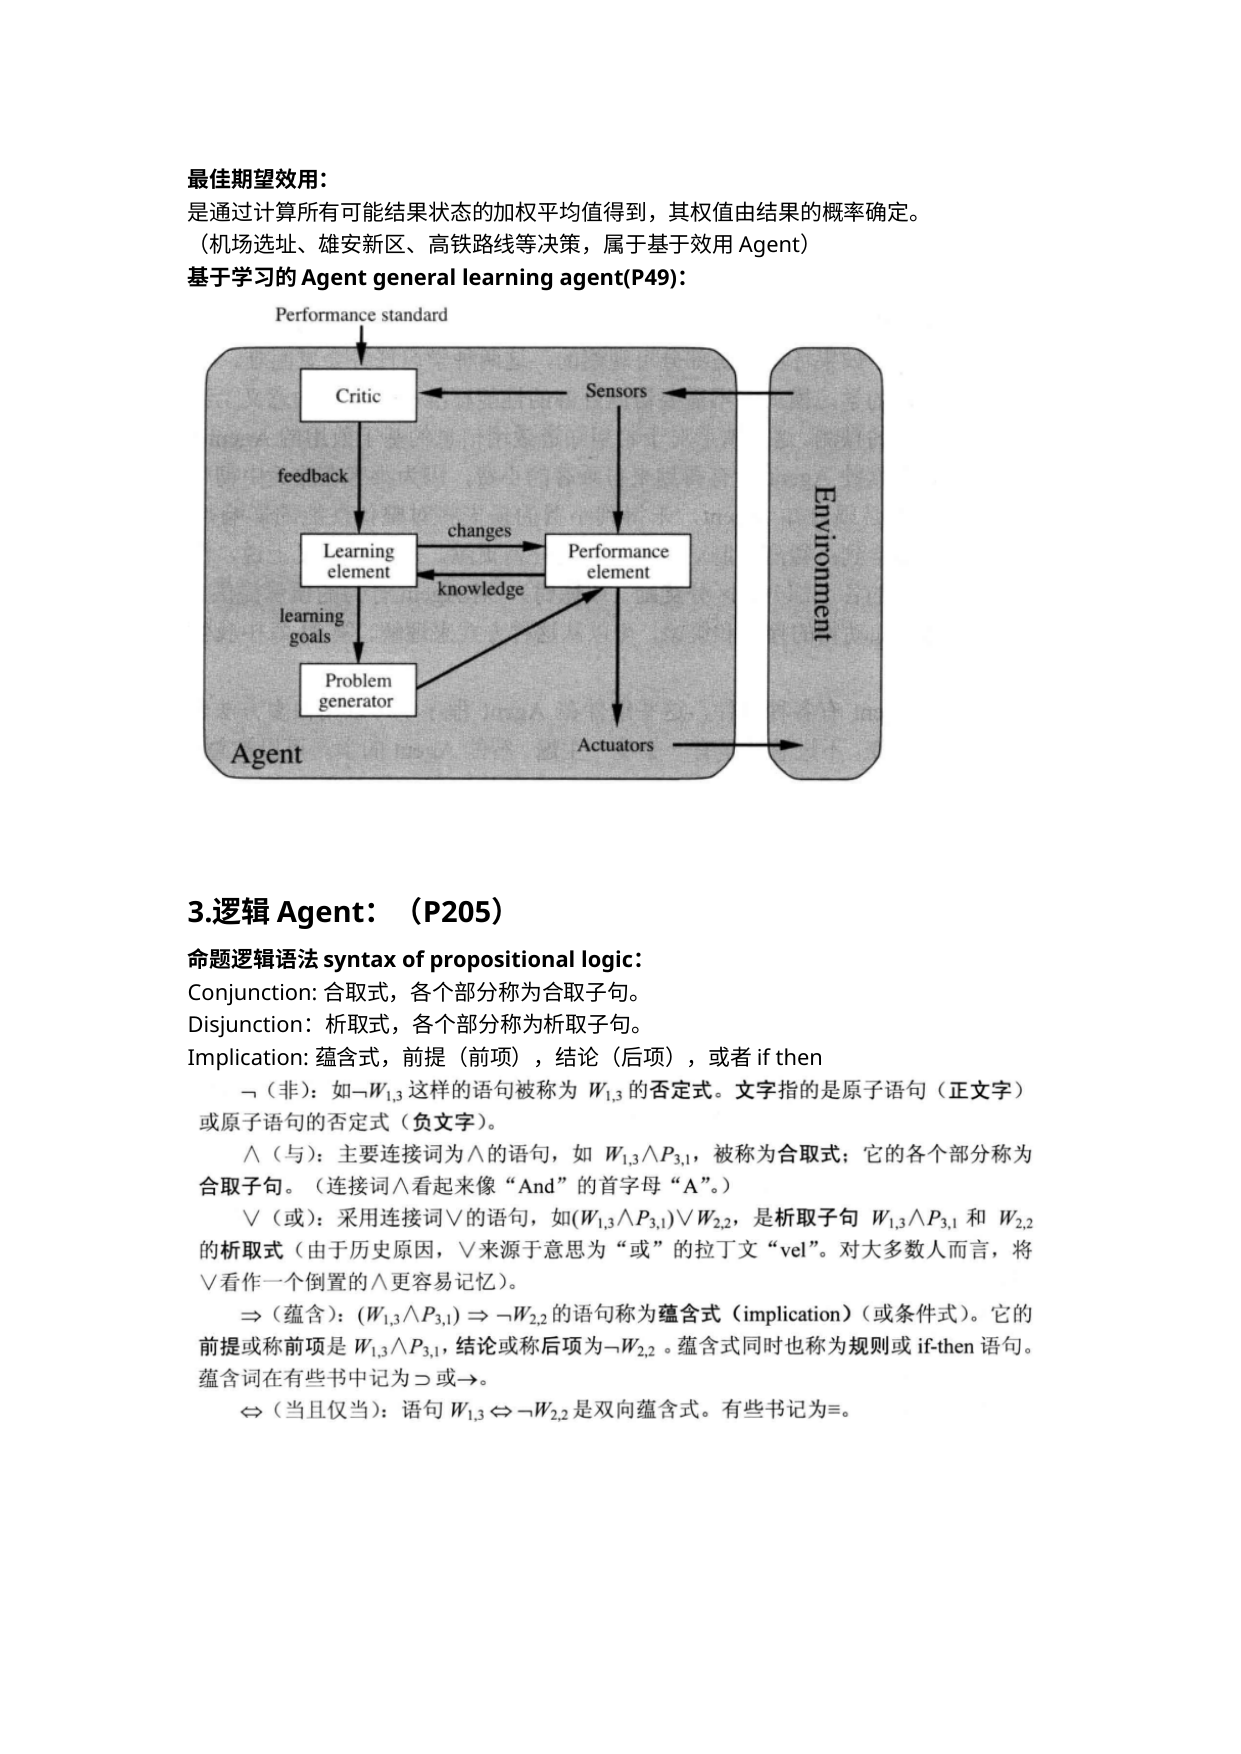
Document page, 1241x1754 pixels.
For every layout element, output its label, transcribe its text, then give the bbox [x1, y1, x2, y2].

text 最佳期望效用： [187, 162, 1053, 194]
picture [187, 1072, 1050, 1423]
text 命题逻辑语法syntax of propositional logic： [187, 942, 1053, 974]
text Disjunction：析取式，各个部分称为析取子句。 [187, 1007, 1053, 1039]
text 3.逻辑Agent：（P205） [187, 877, 1053, 942]
text 基于学习的Agent general learning agent(P49)： [187, 259, 1053, 292]
text Implication: 蕴含式，前提（前项），结论（后项），或者if then [187, 1039, 1053, 1072]
text （机场选址、雄安新区、高铁路线等决策，属于基于效用Agent） [187, 227, 1053, 259]
text 是通过计算所有可能结果状态的加权平均值得到，其权值由结果的概率确定。 [187, 194, 1053, 227]
text Conjunction: 合取式，各个部分称为合取子句。 [187, 974, 1053, 1007]
picture [187, 292, 937, 784]
